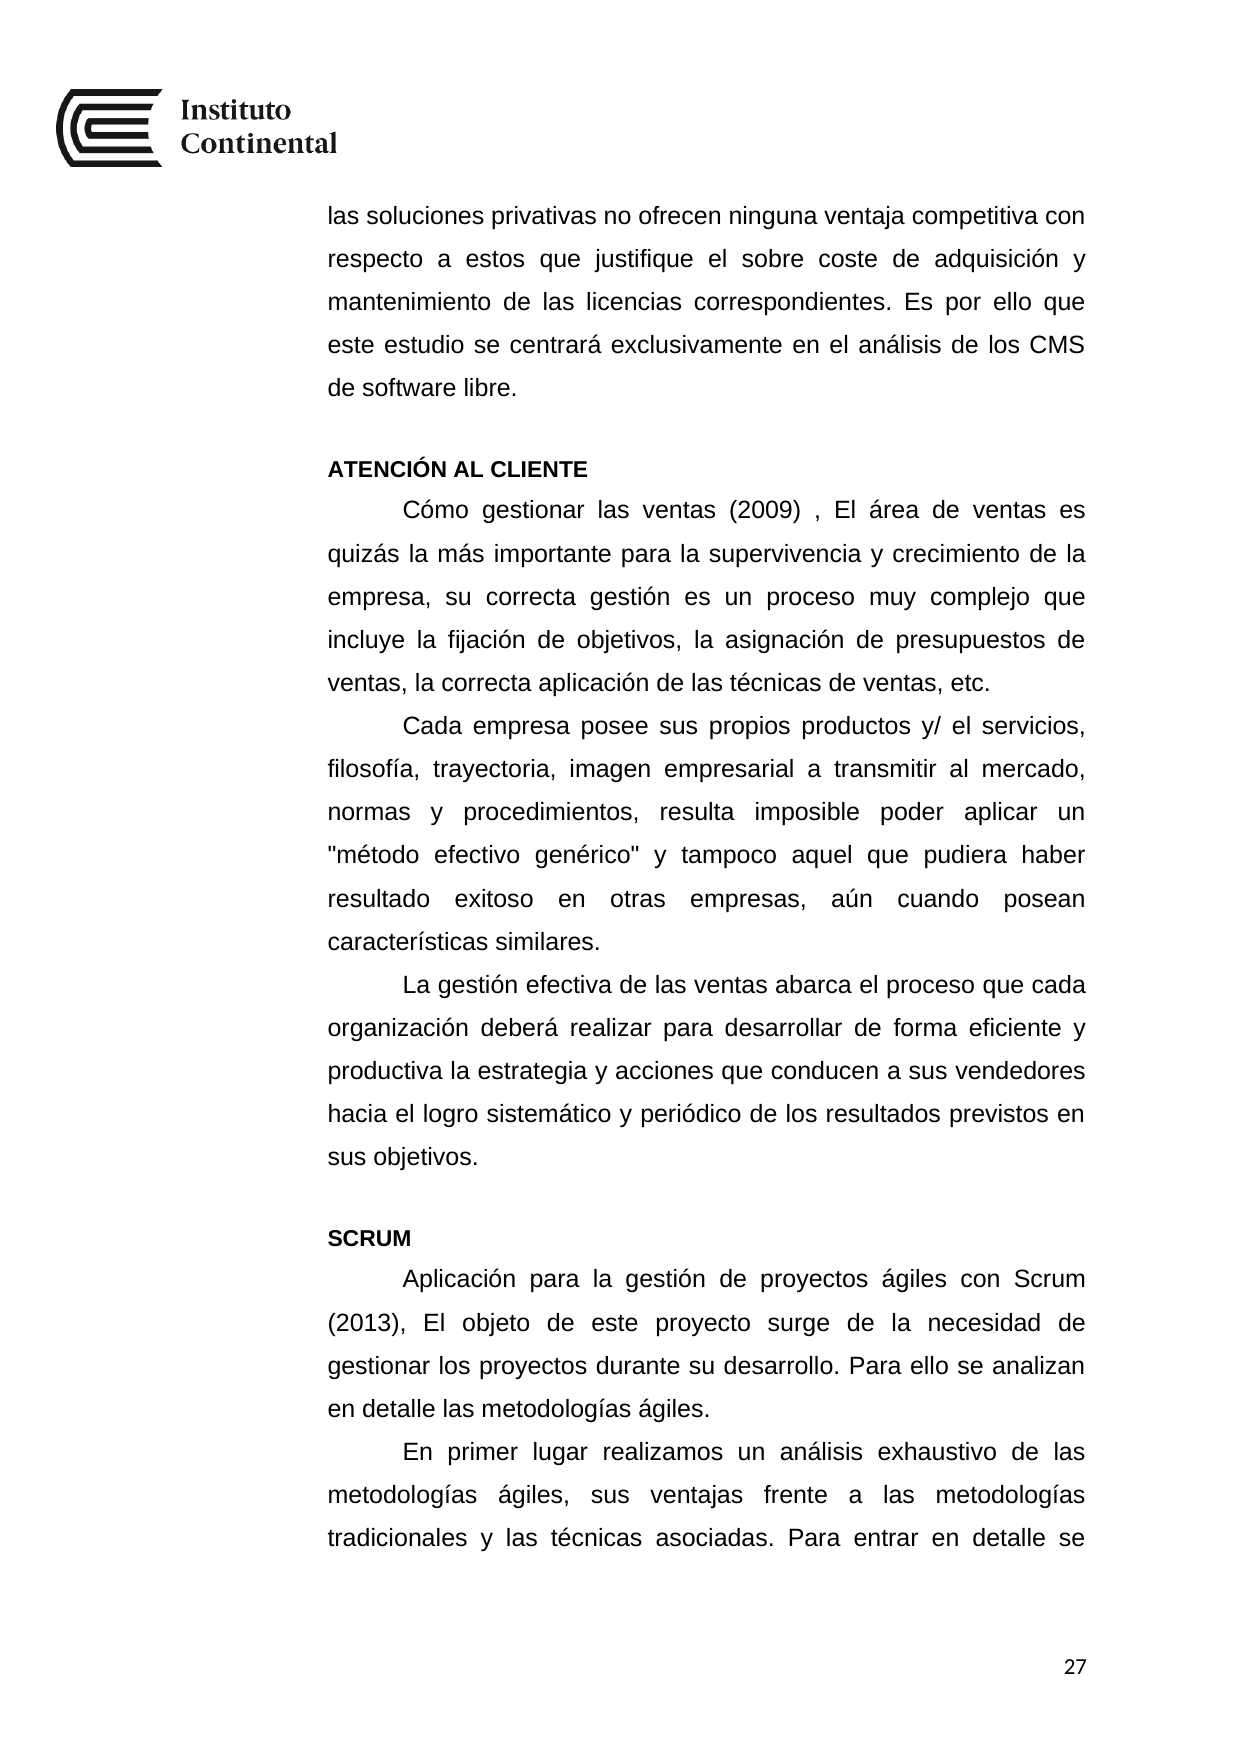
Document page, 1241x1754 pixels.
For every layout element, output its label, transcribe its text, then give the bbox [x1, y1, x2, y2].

text La gestión efectiva de las ventas abarca el proceso que cada organización deberá realizar para desarrollar de forma eficiente y productiva la estrategia y acciones que conducen a sus vendedores hacia el logro sistemático y periódico de los resultados previstos en sus objetivos. [327, 970, 1087, 1171]
text ATENCIÓN AL CLIENTE [252, 456, 1087, 482]
text Cómo gestionar las ventas (2009) , El área de ventas es quizás la más importante para la supervivencia y crecimiento de la empresa, su correcta gestión es un proceso muy complejo que incluye la fijación de objetivos, la asignación de presupuestos de ventas, la correcta aplicación de las técnicas de ventas, etc. [327, 495, 1087, 697]
text Aplicación para la gestión de proyectos ágiles con Scrum (2013), El objeto de este proyecto surge de la necesidad de gestionar los proyectos durante su desarrollo. Para ello se analizan en detalle las metodologías ágiles. [327, 1264, 1087, 1422]
text SCRUM [252, 1225, 1087, 1251]
picture [56, 89, 337, 167]
text Cada empresa posee sus propios productos y/ el servicios, filosofía, trayectoria, imagen empresarial a transmitir al mercado, normas y procedimientos, resulta imposible poder aplicar un "método efectivo genérico" y tampoco aquel que pudiera haber resultado exitoso en otras empresas, aún cuando posean características similares. [327, 711, 1087, 955]
